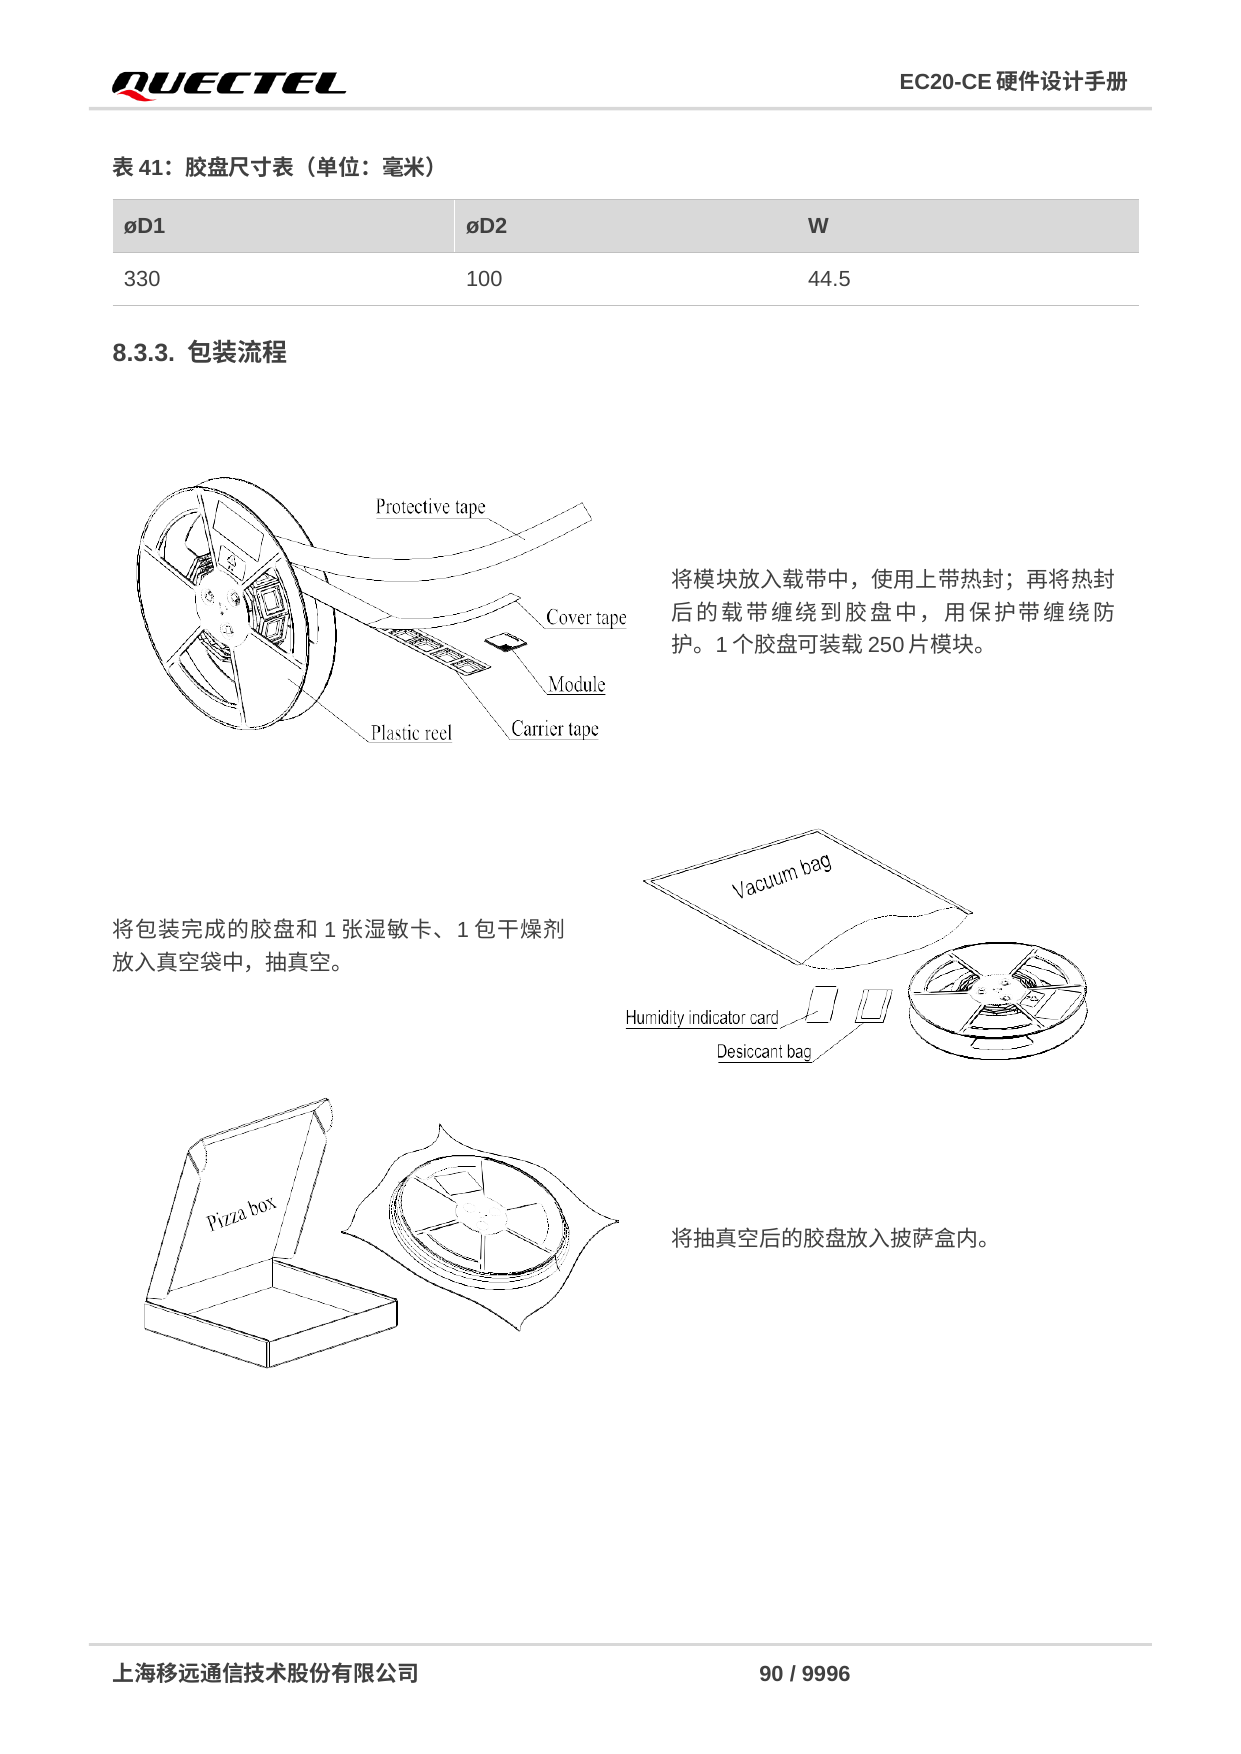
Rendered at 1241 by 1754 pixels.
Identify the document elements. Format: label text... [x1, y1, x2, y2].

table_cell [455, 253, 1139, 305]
text 包装流程 [112, 318, 1128, 383]
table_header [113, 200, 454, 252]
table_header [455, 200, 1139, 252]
text 表41：胶盘尺寸表（单位：毫米） [112, 150, 1128, 182]
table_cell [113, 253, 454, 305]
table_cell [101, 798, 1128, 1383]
picture [104, 65, 353, 106]
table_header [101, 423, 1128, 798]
